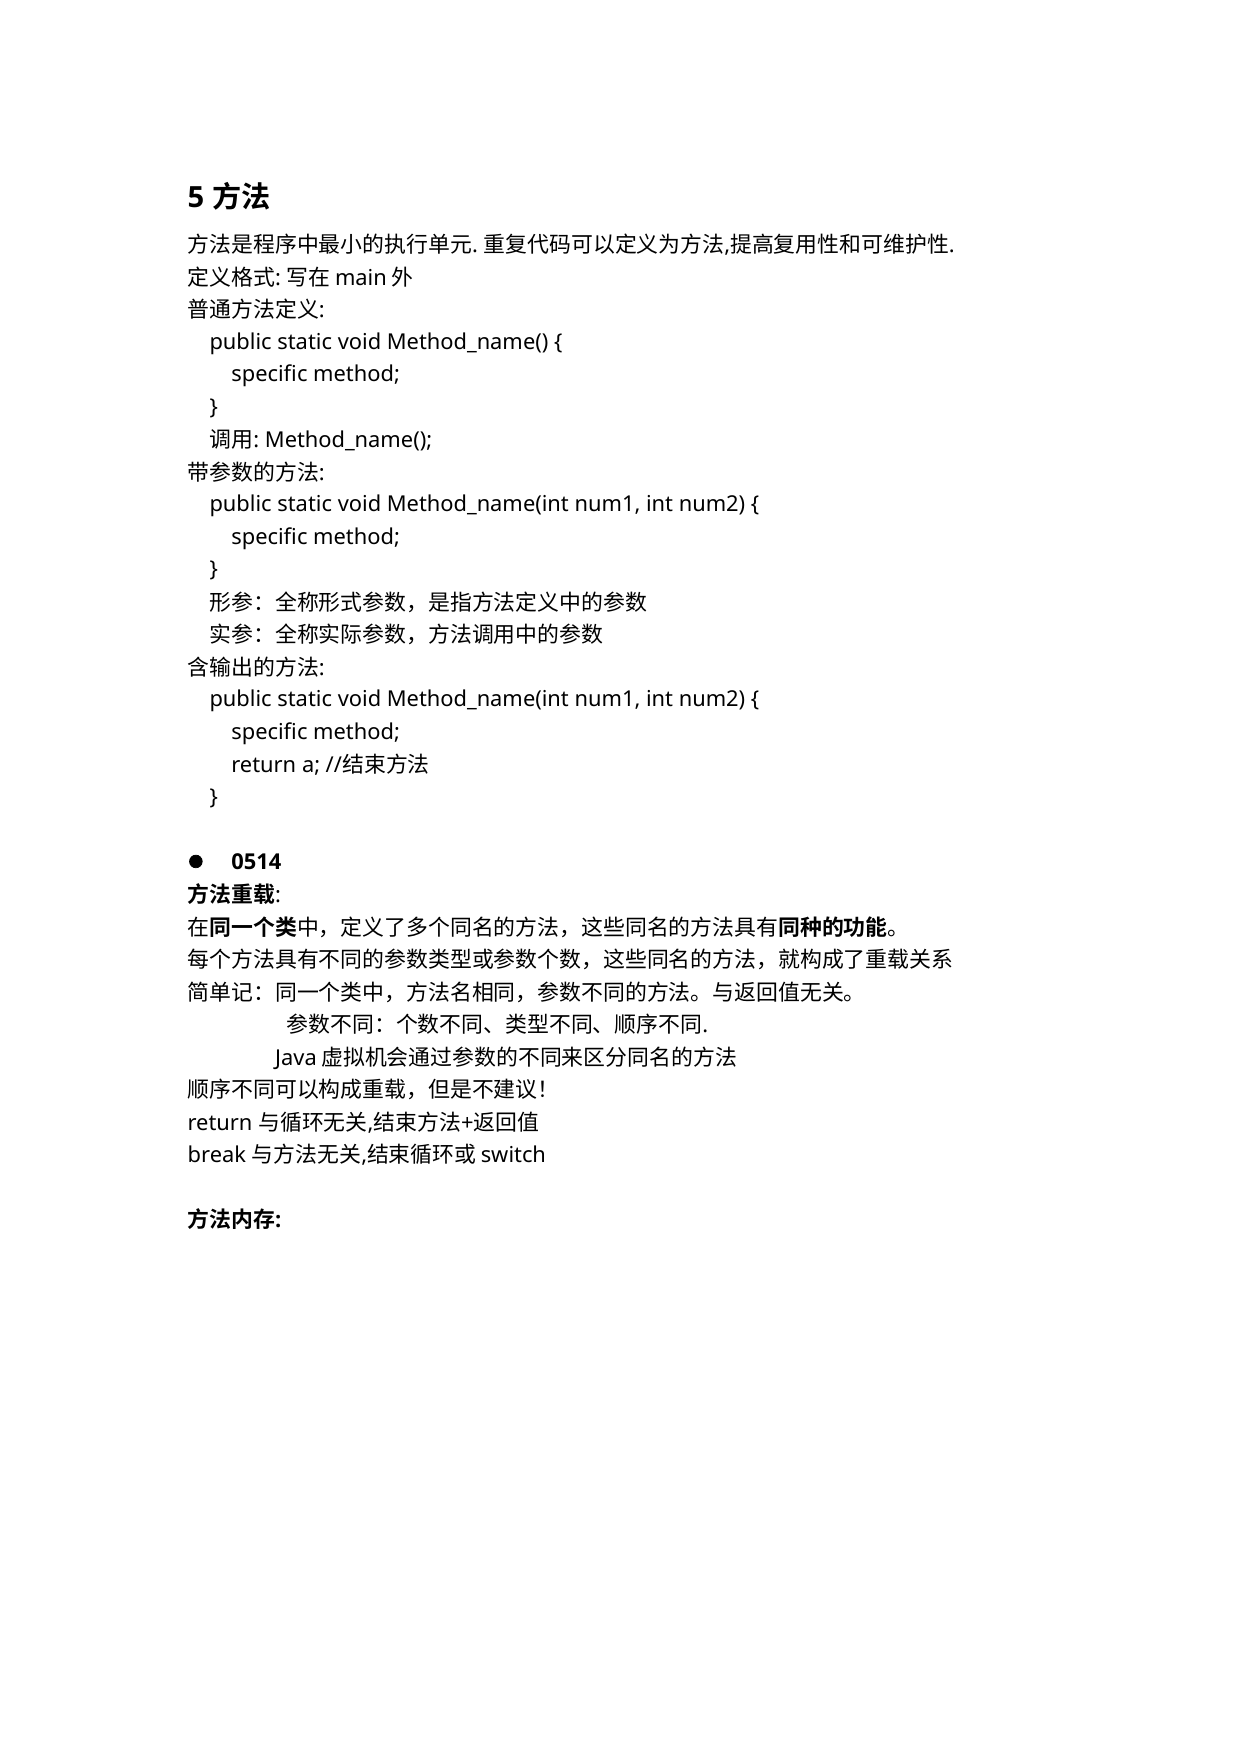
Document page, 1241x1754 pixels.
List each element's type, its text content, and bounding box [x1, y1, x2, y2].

text 参数不同：个数不同、类型不同、顺序不同. [187, 1007, 1053, 1039]
text 简单记：同一个类中，方法名相同，参数不同的方法。与返回值无关。 [187, 974, 1053, 1007]
text return 与循环无关,结束方法+返回值 [187, 1104, 1053, 1137]
text 方法内存: [187, 1202, 1053, 1234]
text 形参：全称形式参数，是指方法定义中的参数 [209, 584, 1053, 617]
text break 与方法无关,结束循环或switch [187, 1137, 1053, 1169]
text 方法是程序中最小的执行单元. 重复代码可以定义为方法,提高复用性和可维护性. [187, 227, 1053, 259]
text 方法重载: [187, 877, 1053, 909]
text public static void Method_name() { [209, 324, 1053, 357]
text specific method; [209, 357, 1053, 389]
text 带参数的方法: [187, 454, 1053, 487]
text public static void Method_name(int num1, int num2) { [209, 487, 1053, 519]
text Java虚拟机会通过参数的不同来区分同名的方法 [231, 1039, 1053, 1072]
text 每个方法具有不同的参数类型或参数个数，这些同名的方法，就构成了重载关系 [187, 942, 1053, 974]
text } [209, 389, 1053, 422]
text 顺序不同可以构成重载，但是不建议！ [187, 1072, 1053, 1104]
text public static void Method_name(int num1, int num2) { [209, 682, 1053, 714]
subtitle 5 方法 [187, 162, 1053, 227]
text } [209, 552, 1053, 584]
text specific method; [209, 714, 1053, 747]
text 实参：全称实际参数，方法调用中的参数 [209, 617, 1053, 649]
text 定义格式: 写在main外 [187, 259, 1053, 292]
text return a; //结束方法 [209, 747, 1053, 779]
text 在同一个类中，定义了多个同名的方法，这些同名的方法具有同种的功能。 [187, 909, 1053, 942]
text 普通方法定义: [187, 292, 1053, 324]
text specific method; [209, 519, 1053, 552]
text 调用: Method_name(); [209, 422, 1053, 454]
list 0514 [187, 844, 1053, 877]
text 含输出的方法: [187, 649, 1053, 682]
text } [209, 779, 1053, 812]
